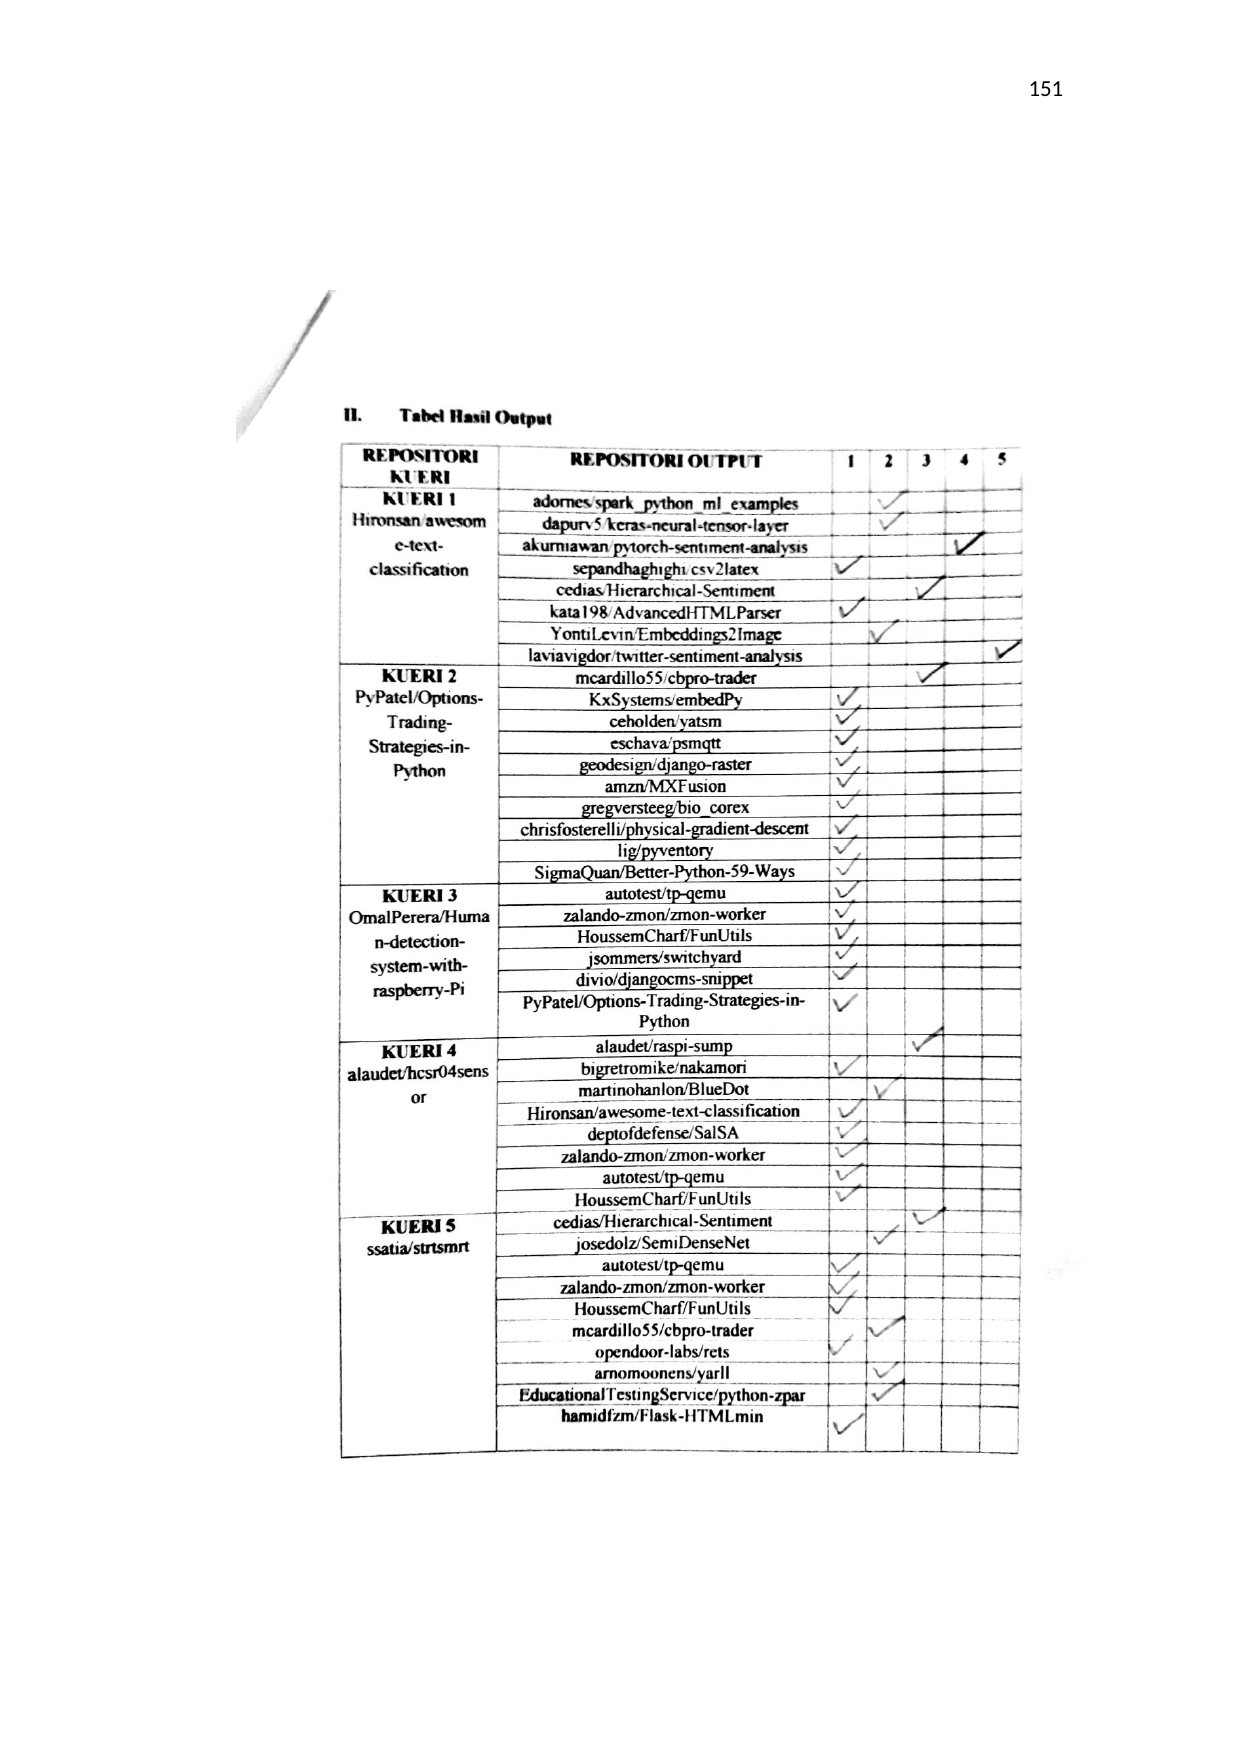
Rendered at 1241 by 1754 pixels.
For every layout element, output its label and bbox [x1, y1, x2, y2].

picture [236, 290, 1126, 1560]
